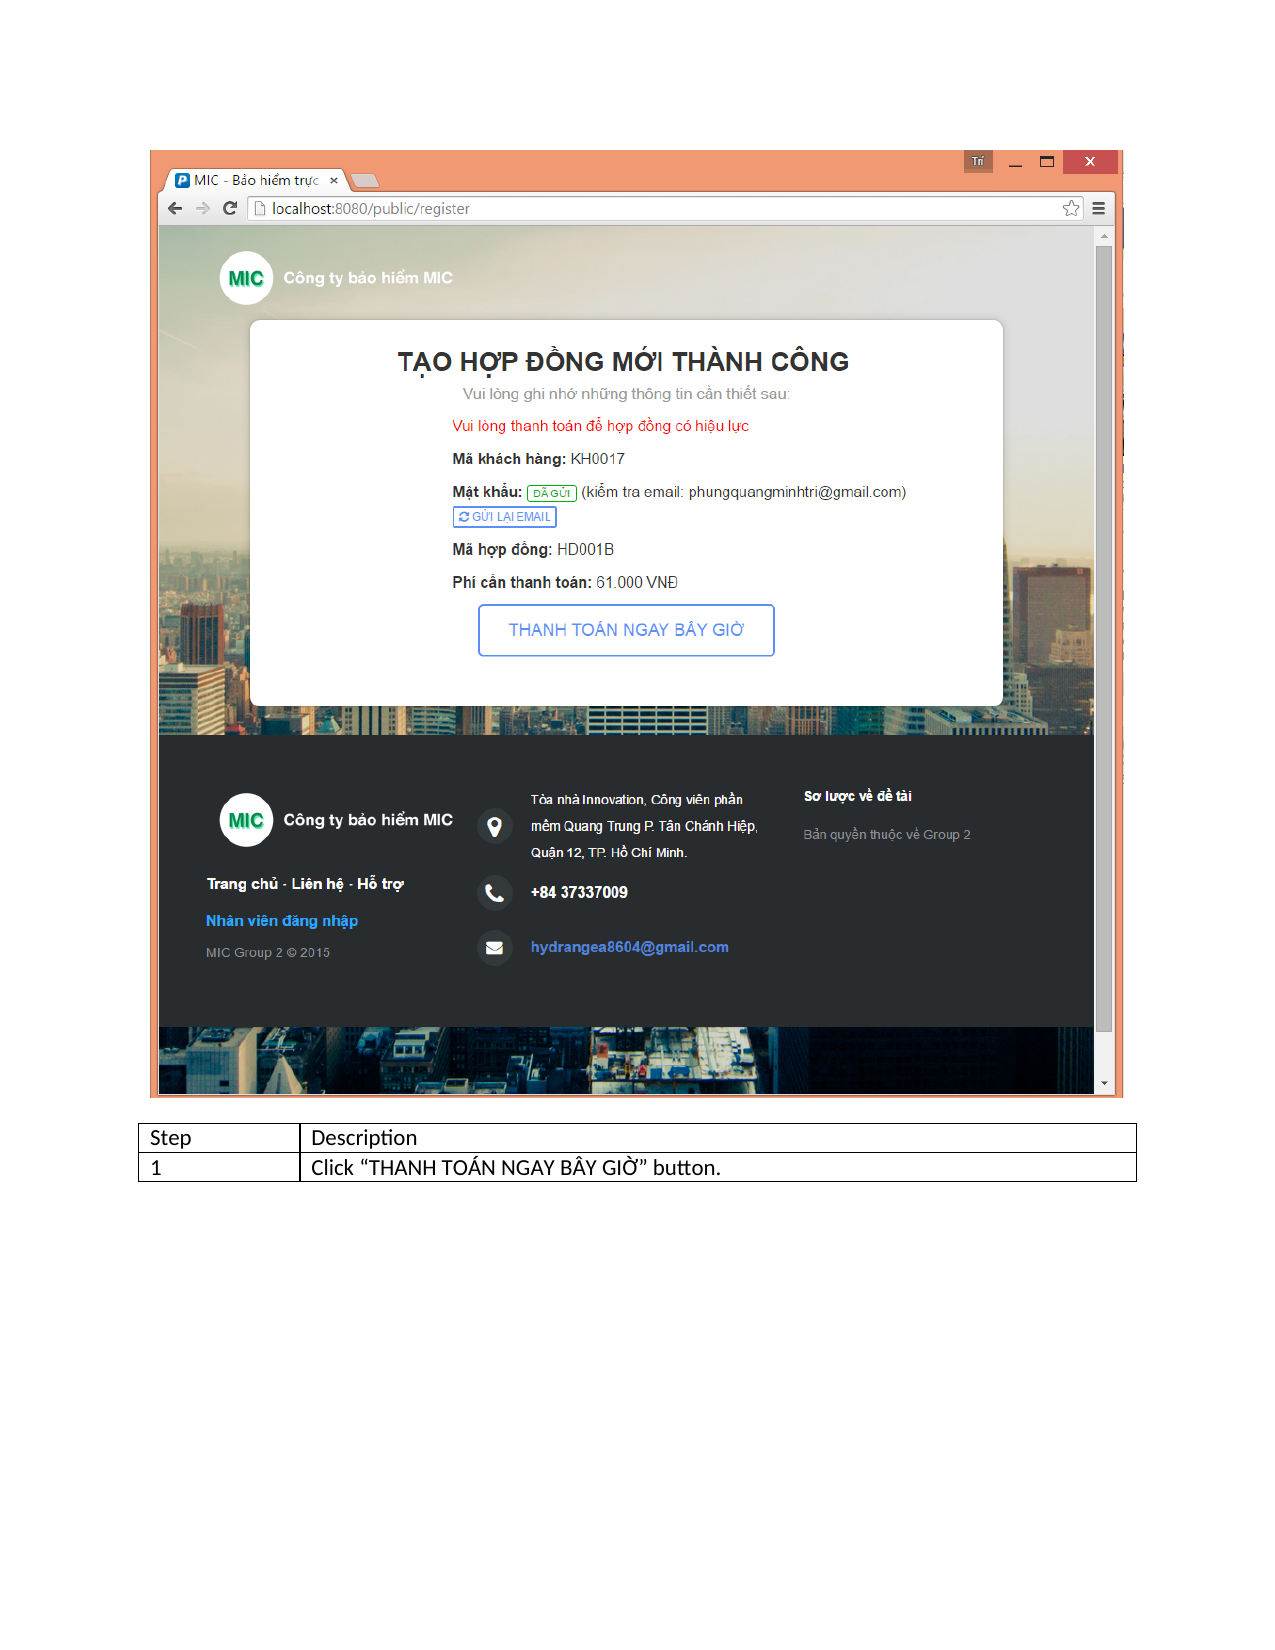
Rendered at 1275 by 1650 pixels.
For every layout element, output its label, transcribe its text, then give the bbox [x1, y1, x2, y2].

table_cell Click “THANH TOÁN NGAY BÂY GIỜ” button. [301, 1153, 1136, 1181]
table_header Description [301, 1124, 1136, 1152]
table_header Step [139, 1124, 299, 1152]
table_cell 1 [139, 1153, 299, 1181]
picture [150, 150, 1124, 1098]
